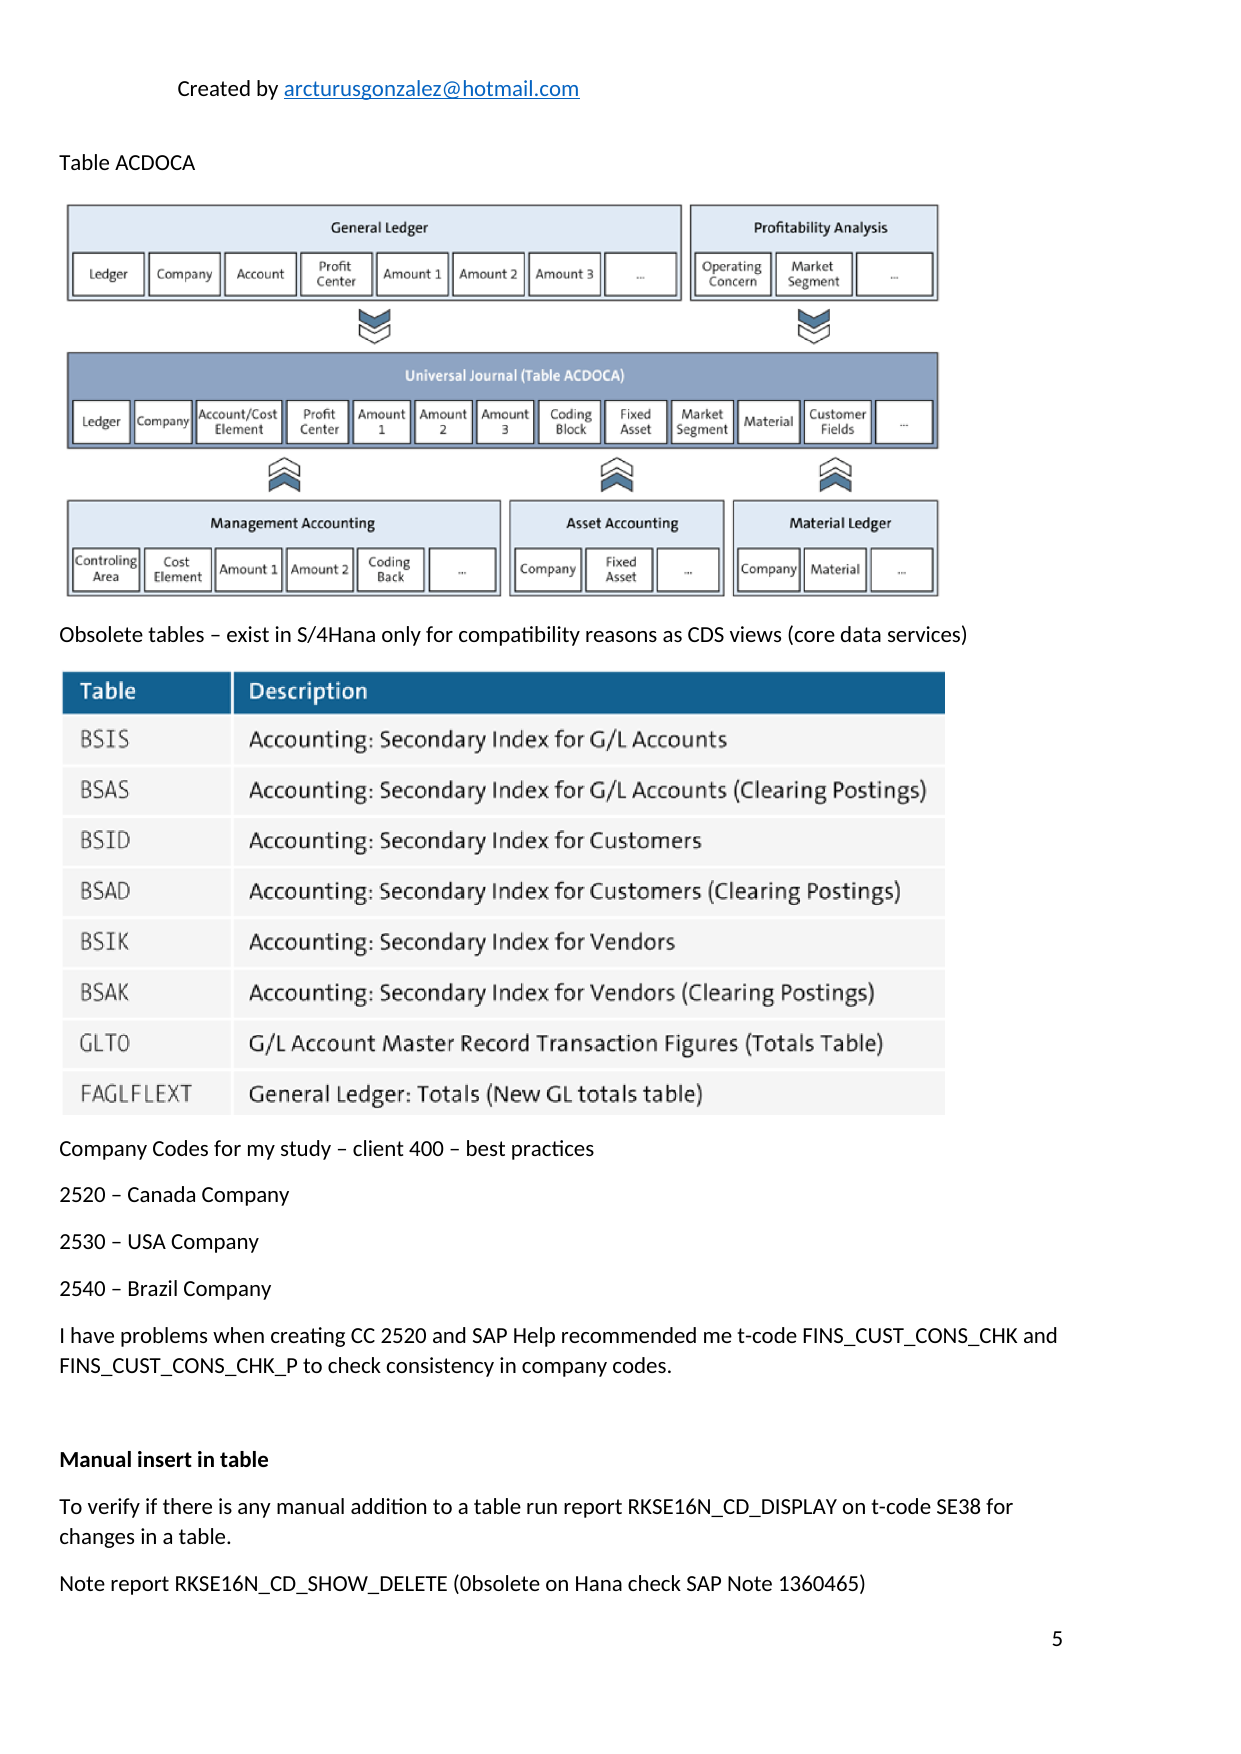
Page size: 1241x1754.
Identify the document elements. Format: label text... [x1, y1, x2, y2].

text Note report RKSE16N_CD_SHOW_DELETE (0bsolete on Hana check SAP Note 1360465) [59, 1569, 1063, 1597]
text I have problems when creating CC 2520 and SAP Help recommended me t-code FINS_CUST_CONS_CHK and FINS_CUST_CONS_CHK_P to check consistency in company codes. [59, 1321, 1063, 1379]
text To verify if there is any manual addition to a table run report RKSE16N_CD_DISPLAY on t-code SE38 for changes in a table. [59, 1492, 1063, 1550]
text Obsolete tables – exist in S/4Hana only for compatibility reasons as CDS views (core data services) [59, 620, 1063, 648]
text 2520 – Canada Company [59, 1181, 1063, 1209]
text Manual insert in table [59, 1445, 1063, 1473]
text 2540 – Brazil Company [59, 1274, 1063, 1302]
picture [59, 194, 945, 602]
text Company Codes for my study – client 400 – best practices [59, 1134, 1063, 1162]
picture [59, 666, 945, 1115]
text Table ACDOCA [59, 148, 1063, 176]
text 2530 – USA Company [59, 1227, 1063, 1256]
